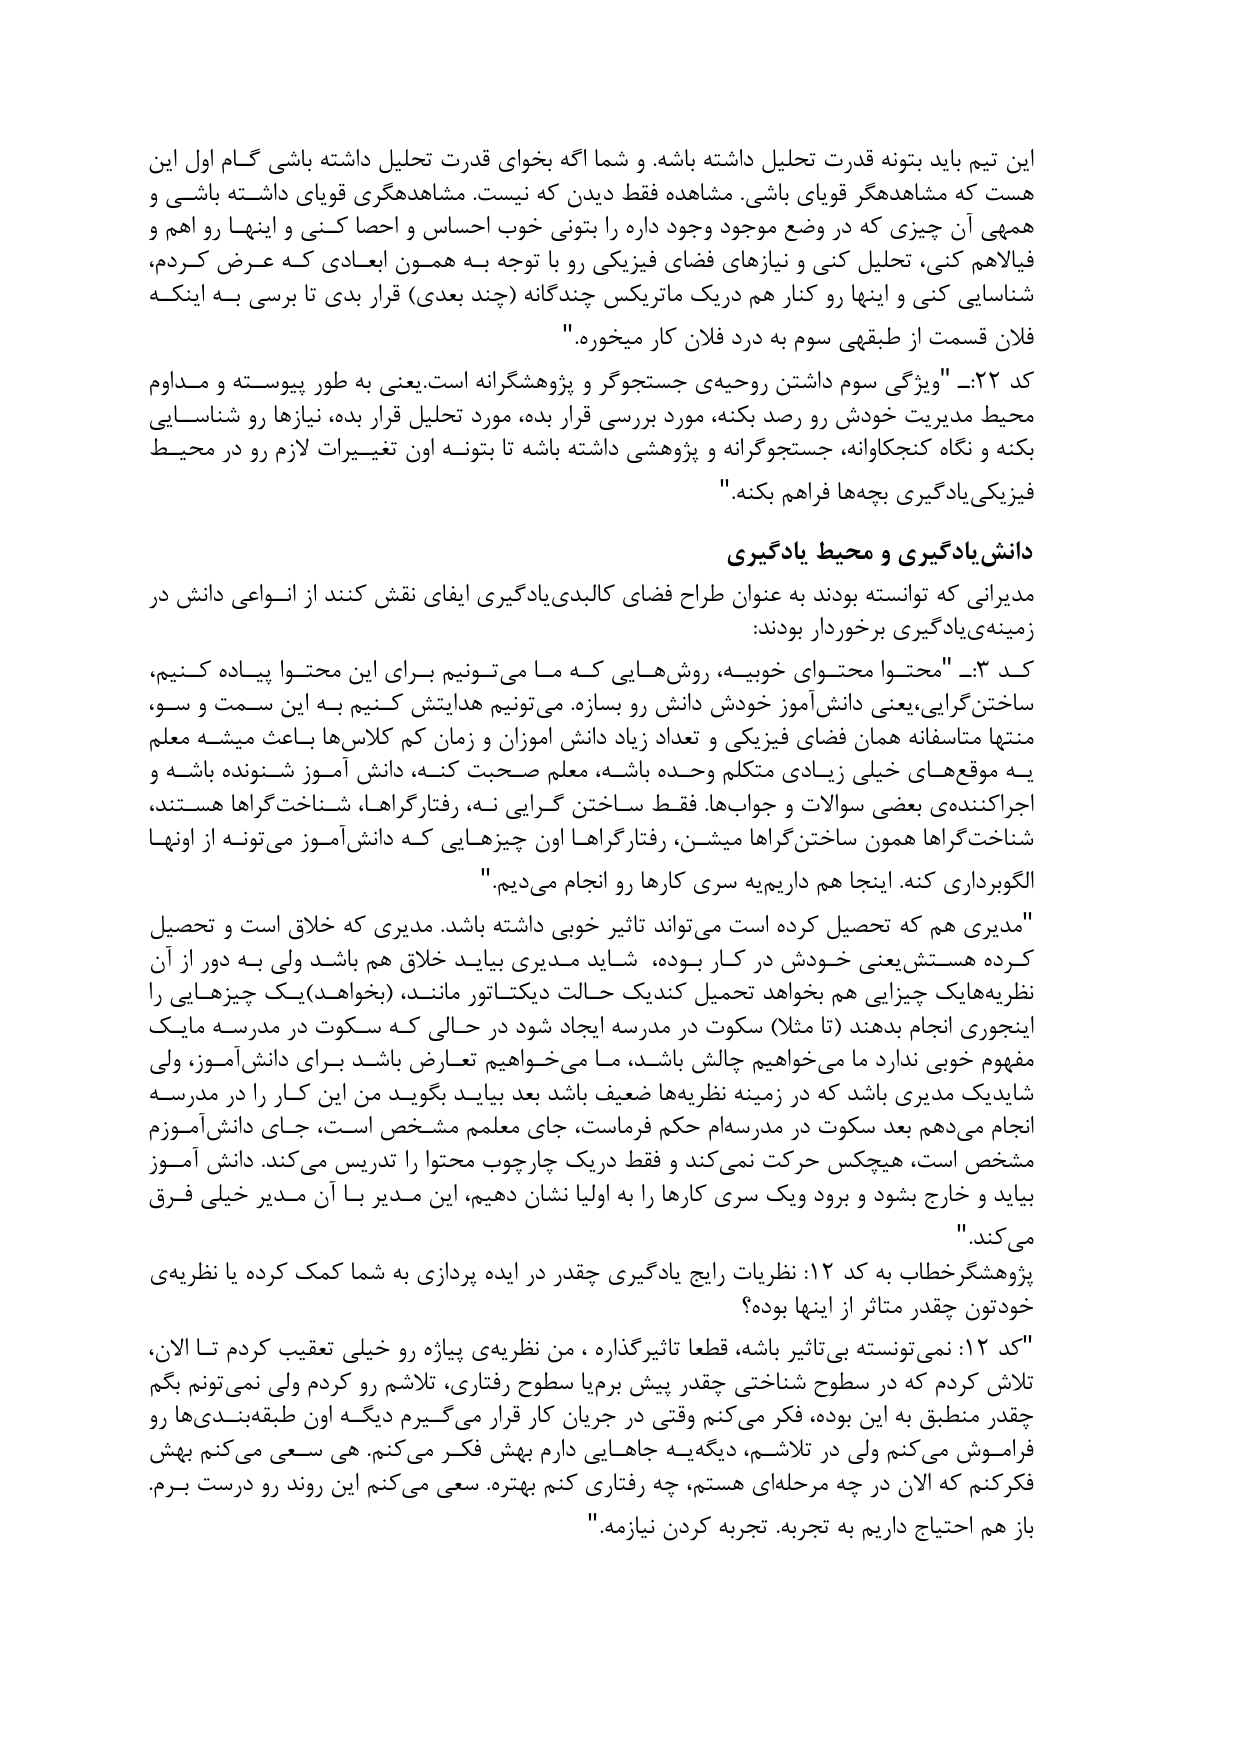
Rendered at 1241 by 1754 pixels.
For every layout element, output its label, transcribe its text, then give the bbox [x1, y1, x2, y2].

text پژوهشگرخطاب به کد 12: نظریات رایج ‌یادگیری چقدر در ایده پردازی به شما کمک کرده یا نظریه‌ی خودتون چقدر متاثر از اینها بوده؟ [148, 1260, 1033, 1323]
text "کد 12: نمی‌تونسته بی‌تاثیر باشه، قطعا تاثیرگذاره ، من نظریه‌ی پیاژه رو خیلی تعقیب کردم تا الان، تلاش کردم که در سطوح شناختی چقدر پیش برم‌یا سطوح رفتاری، تلاشم رو کردم ولی نمی‌تونم بگم چقدر منطبق به این بوده، فکر می‌کنم وقتی در جریان کار قرار می‌گیرم دیگه اون طبقه‌بندی‌ها رو فراموش می‌کنم ولی در تلاشم، دیگه‌یه جاهایی دارم بهش فکر می‌کنم. هی سعی می‌کنم بهش فکرکنم که الان در چه مرحله‌ای هستم، چه رفتاری کنم بهتره. سعی می‌کنم این روند رو درست برم. باز هم احتیاج داریم به تجربه. تجربه کردن نیازمه." [148, 1327, 1033, 1544]
text کد 22: "ویژگی سوم داشتن روحیه‌ی جستجوگر و پژوهشگرانه است.‌یعنی به طور پیوسته و مداوم محیط مدیریت خودش رو رصد بکنه، مورد بررسی قرار بده، مورد تحلیل قرار بده، نیازها رو شناسایی بکنه و نگاه کنجکاوانه، جستجوگرانه و پژوهشی داشته باشه تا بتونه اون تغییرات لازم رو در محیط فیزیکی‌یادگیری بچه‌ها فراهم بکنه." [148, 360, 1033, 509]
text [148, 148, 1033, 355]
text "مدیری هم که تحصیل کرده است می‌تواند تاثیر خوبی داشته باشد. مدیری که خلاق است و تحصیل کرده هستش‌یعنی خودش در کار بوده، شاید مدیری بیاید خلاق هم باشد ولی به دور از آن نظریه‌ها‌یک چیزایی هم بخواهد تحمیل کند‌یک حالت دیکتاتور مانند، (بخواهد)‌یک چیزهایی را اینجوری انجام بدهند (تا مثلا) سکوت در مدرسه ایجاد شود در حالی که سکوت در مدرسه ما‌یک مفهوم خوبی ندارد ما می‌خواهیم چالش باشد، ما می‌خواهیم تعارض باشد برای دانش‌آموز، ولی شاید‌یک مدیری باشد که در زمینه نظریه‌ها ضعیف باشد بعد بیاید بگوید من این کار را در مدرسه ‌انجام می‌دهم بعد سکوت در مدرسه‌ام حکم فرماست، جای معلمم مشخص است، جای دانش‌آموزم مشخص است، هیچکس حرکت نمی‌کند و فقط در‌یک چارچوب محتوا را تدریس می‌کند. دانش آموز بیاید و خارج بشود و برود و‌یک سری کارها را به اولیا نشان دهیم، این مدیر با آن مدیر خیلی فرق می‌کند." [148, 904, 1033, 1255]
text کد 3: "محتوا محتوای خوبیه، روش‌هایی که ما می‌تونیم برای این محتوا پیاده کنیم، ساختن‌گرایی،‌یعنی دانش‌آموز خودش دانش رو بسازه. می‌تونیم هدایتش کنیم به این سمت و سو، منتها متاسفانه همان فضای فیزیکی و تعداد زیاد دانش اموزان و زمان کم کلاس‌ها باعث میشه معلم ‌یه موقع‌های خیلی زیادی متکلم وحده باشه، معلم صحبت کنه، دانش آموز شنونده باشه و اجراکننده‌ی بعضی سوالات و جواب‌ها. فقط ساختن گرایی نه، رفتارگراها، شناخت‌گراها هستند، شناخت‌گراها همون ساختن‌گراها میشن، رفتارگراها اون چیزهایی که دانش‌آموز می‌تونه از اونها الگوبرداری کنه. اینجا هم داریم‌یه سری کارها رو انجام می‌دیم." [148, 649, 1033, 899]
list دانش‌یادگیری و محیط یادگیری [148, 540, 1032, 569]
text مدیرانی که توانسته بودند به عنوان طراح فضای کالبدی‌یادگیری ایفای نقش کنند از انواعی دانش در زمینه‌ی‌یادگیری برخوردار بودند: [148, 582, 1033, 644]
